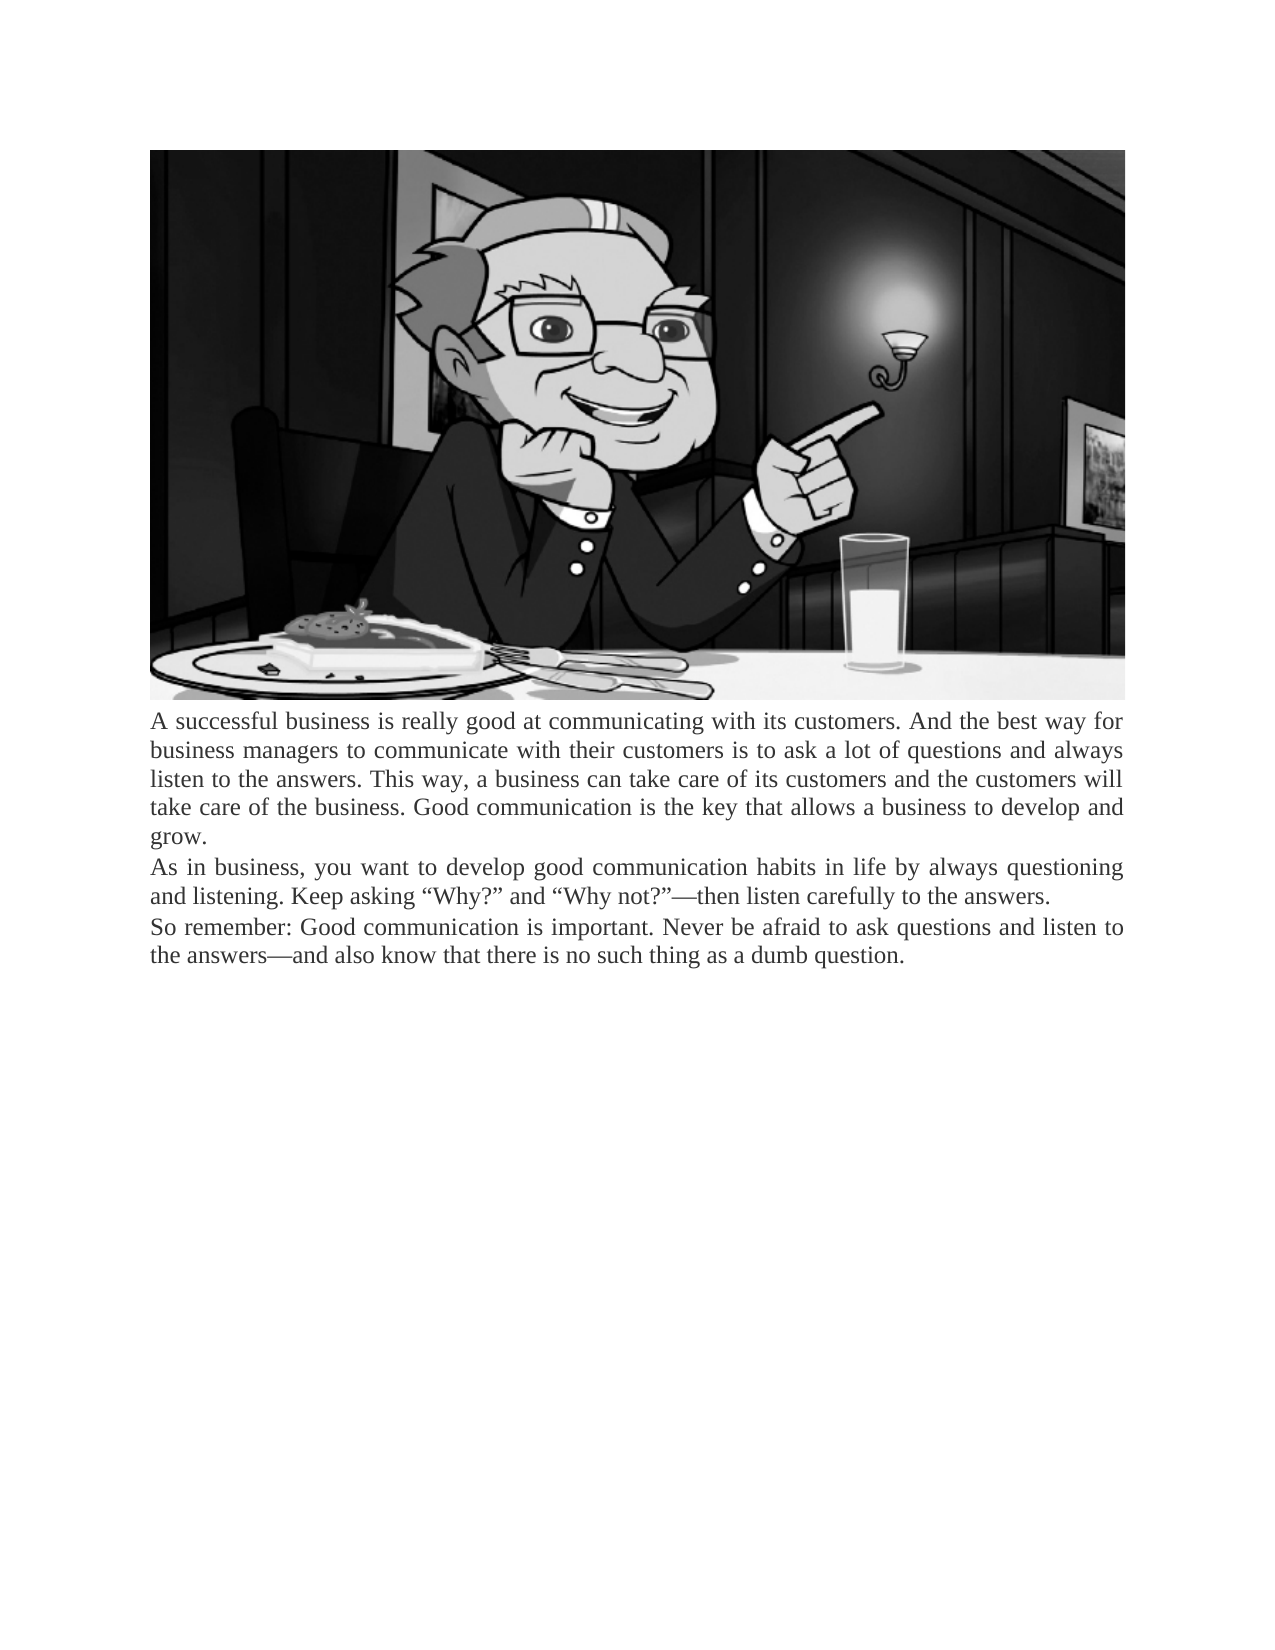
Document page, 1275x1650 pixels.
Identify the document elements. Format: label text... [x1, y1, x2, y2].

text So remember: Good communication is important. Never be afraid to ask questions and listen to the answers—and also know that there is no such thing as a dumb question. [150, 912, 1125, 969]
text A successful business is really good at communicating with its customers. And the best way for business managers to communicate with their customers is to ask a lot of questions and always listen to the answers. This way, a business can take care of its customers and the customers will take care of the business. Good communication is the key that allows a business to develop and grow. [150, 706, 1125, 850]
picture [150, 150, 1125, 700]
text As in business, you want to develop good communication habits in life by always questioning and listening. Keep asking “Why?” and “Why not?”—then listen carefully to the answers. [150, 852, 1125, 909]
